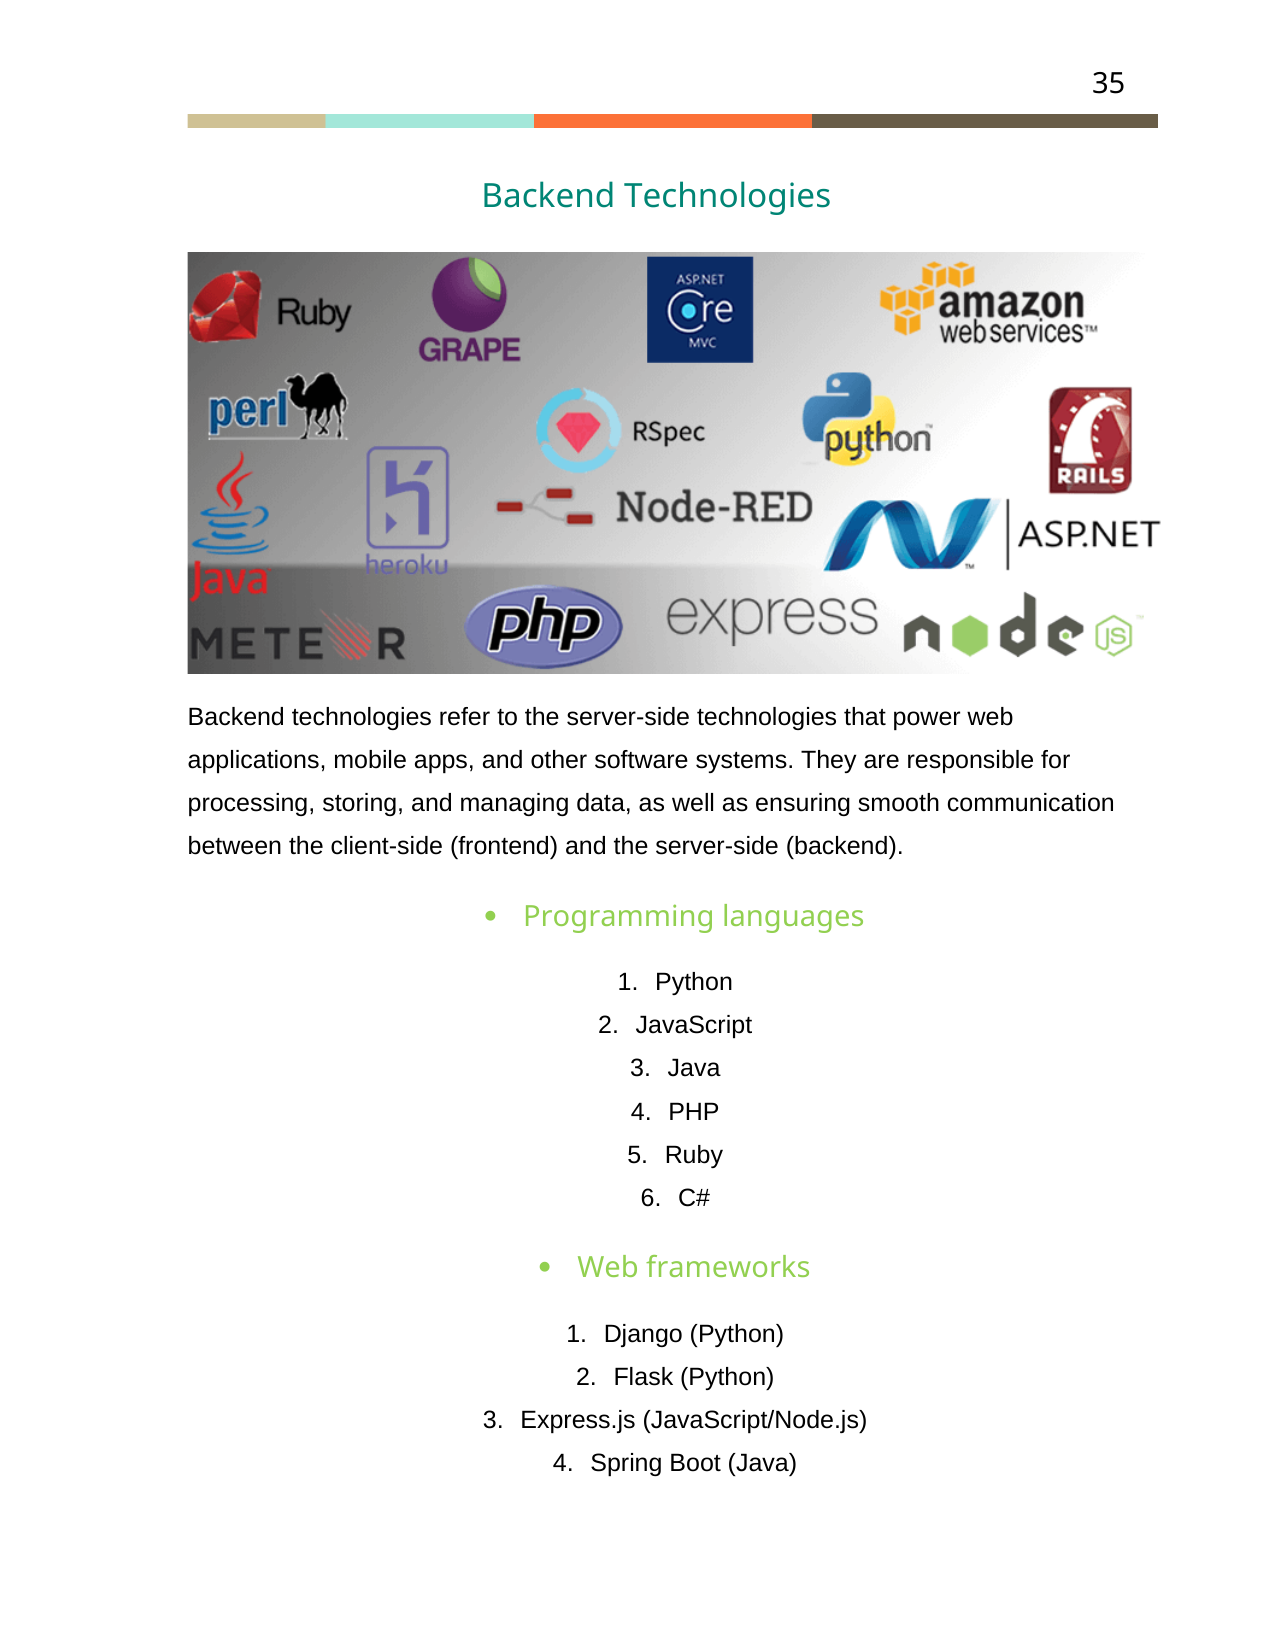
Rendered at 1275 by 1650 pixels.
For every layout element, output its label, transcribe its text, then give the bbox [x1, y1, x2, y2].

list Express.js (JavaScript/Node.js) [225, 1405, 1125, 1434]
list JavaScript [225, 1010, 1125, 1039]
list Python [225, 967, 1125, 996]
list Django (Python) [225, 1319, 1125, 1347]
text Backend technologies refer to the server-side technologies that power web applications, mobile apps, and other software systems. They are responsible for processing, storing, and managing data, as well as ensuring smooth communication between the client-side (frontend) and the server-side (backend). [187, 702, 1125, 860]
subtitle Backend Technologies [187, 172, 1125, 217]
picture [187, 252, 1163, 674]
list Ruby [225, 1139, 1125, 1168]
list Flask (Python) [225, 1362, 1125, 1391]
subtitle Programming languages [225, 895, 1125, 935]
subtitle Web frameworks [225, 1247, 1125, 1286]
list Java [225, 1053, 1125, 1082]
list Spring Boot (Java) [225, 1448, 1125, 1477]
list C# [225, 1183, 1125, 1211]
list PHP [225, 1096, 1125, 1125]
picture [187, 114, 1158, 128]
